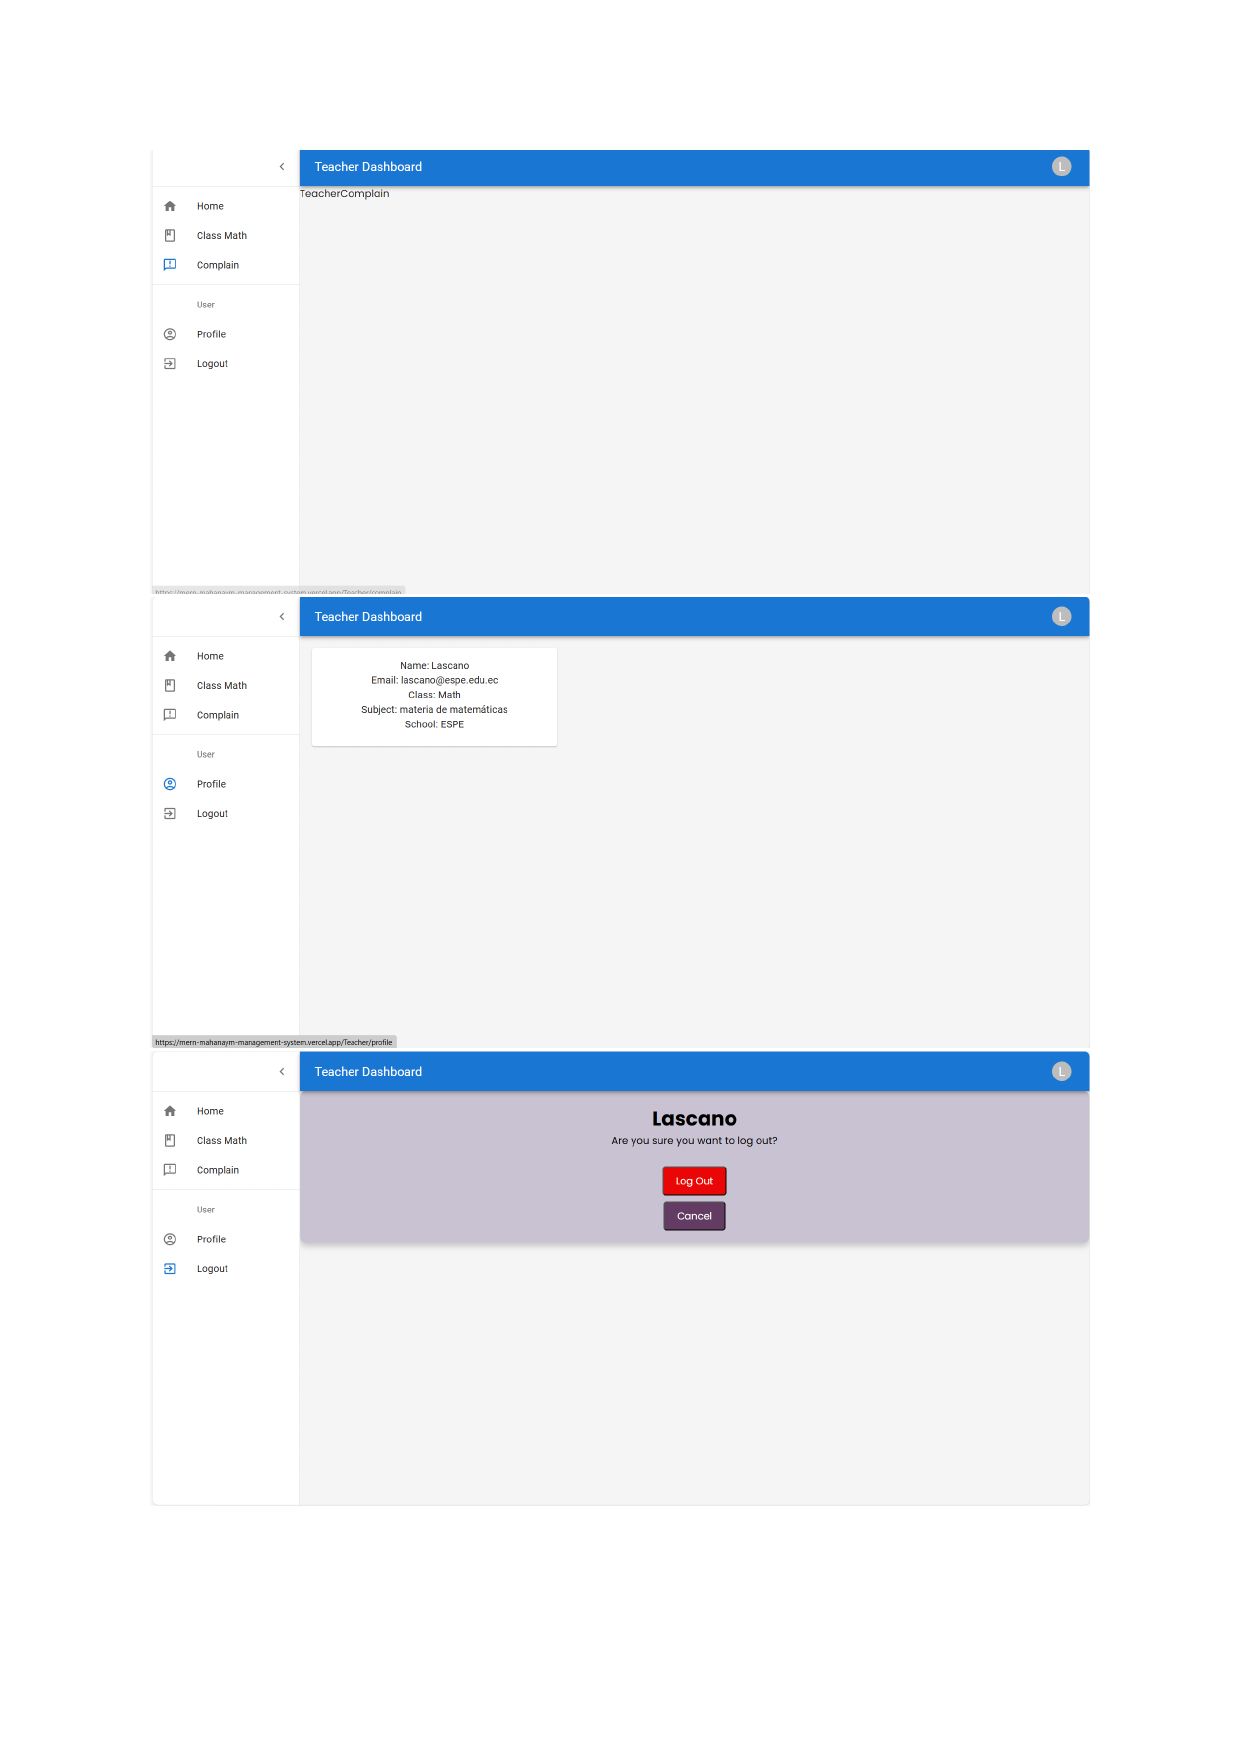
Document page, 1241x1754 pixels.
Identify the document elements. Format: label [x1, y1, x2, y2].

picture [150, 150, 1091, 594]
picture [150, 1051, 1091, 1506]
picture [150, 597, 1091, 1048]
